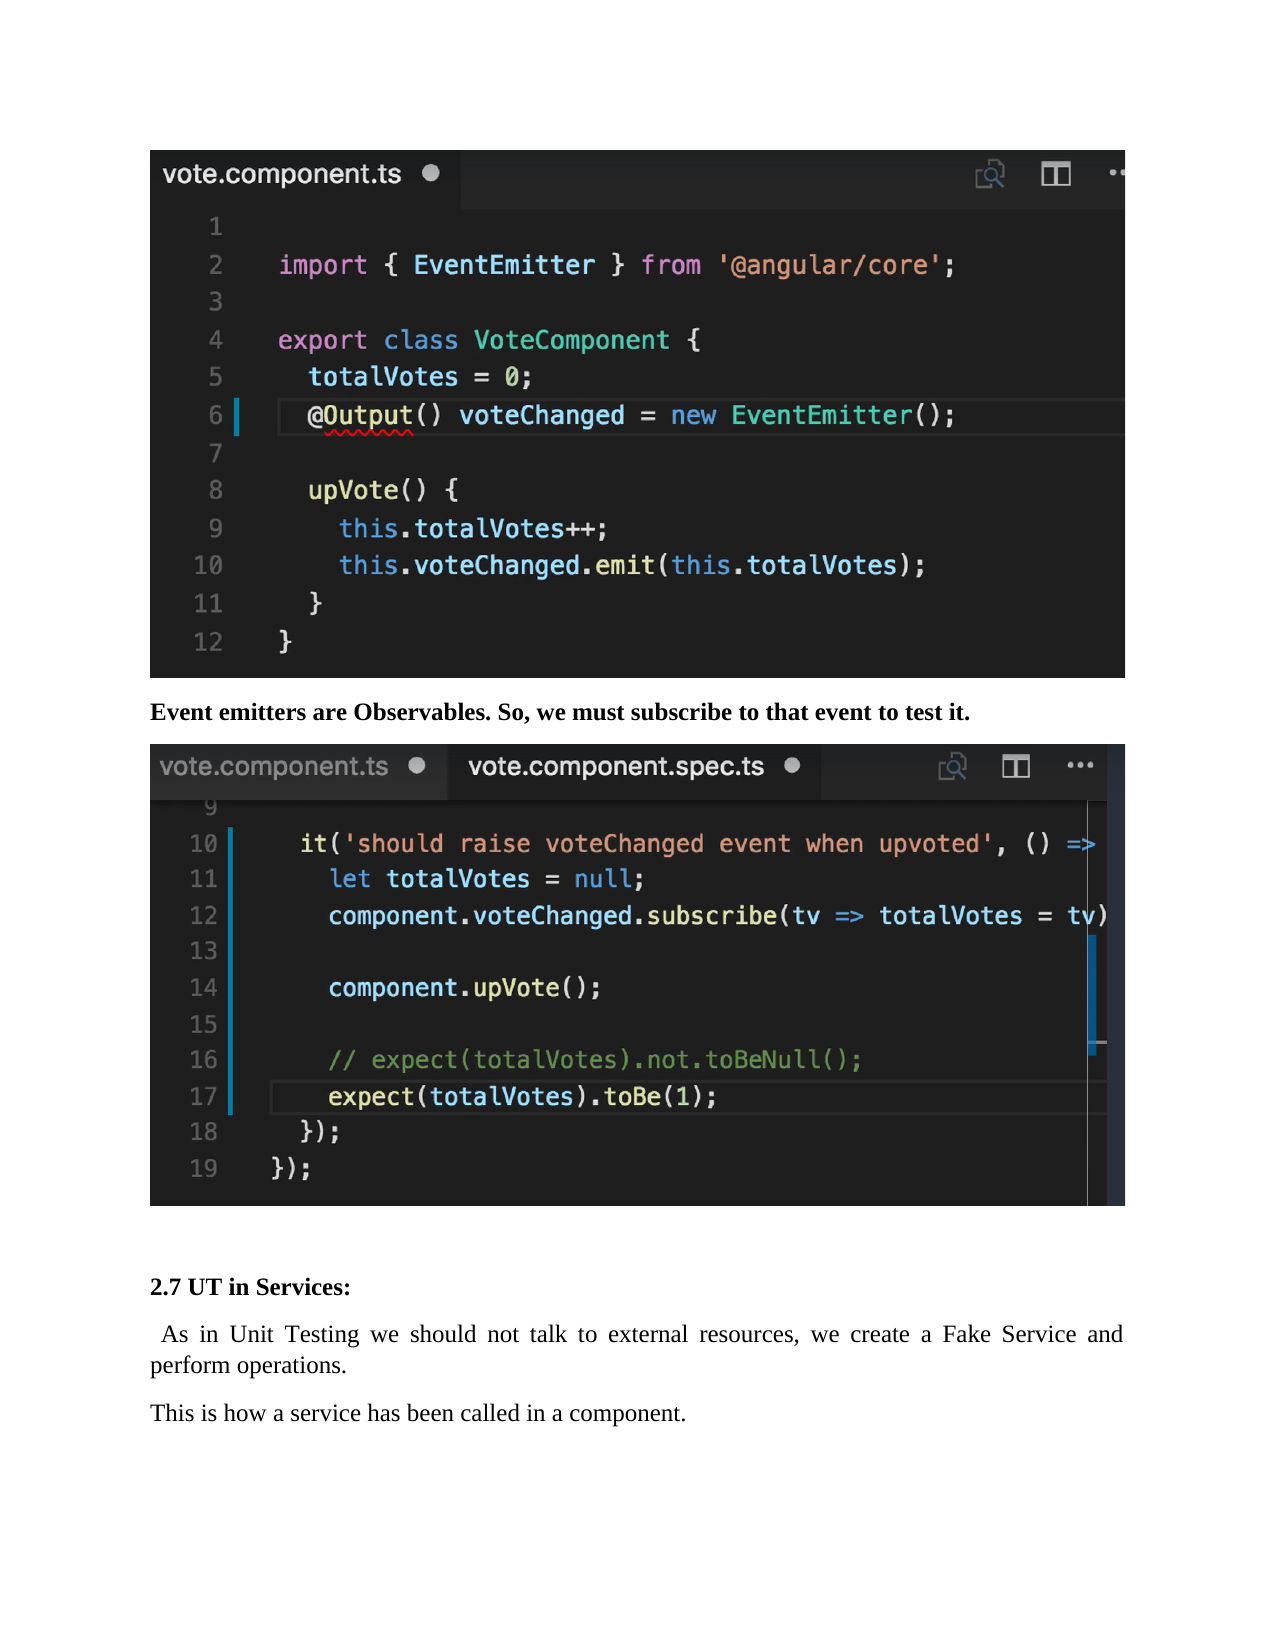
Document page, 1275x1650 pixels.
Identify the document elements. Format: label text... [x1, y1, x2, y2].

text As in Unit Testing we should not talk to external resources, we create a Fake Service and perform operations. [150, 1319, 1125, 1379]
text This is how a service has been called in a component. [150, 1398, 1125, 1427]
picture [150, 150, 1125, 678]
text 2.7 UT in Services: [150, 1272, 1125, 1300]
text Event emitters are Observables. So, we must subscribe to that event to test it. [150, 697, 1125, 726]
picture [150, 744, 1125, 1206]
